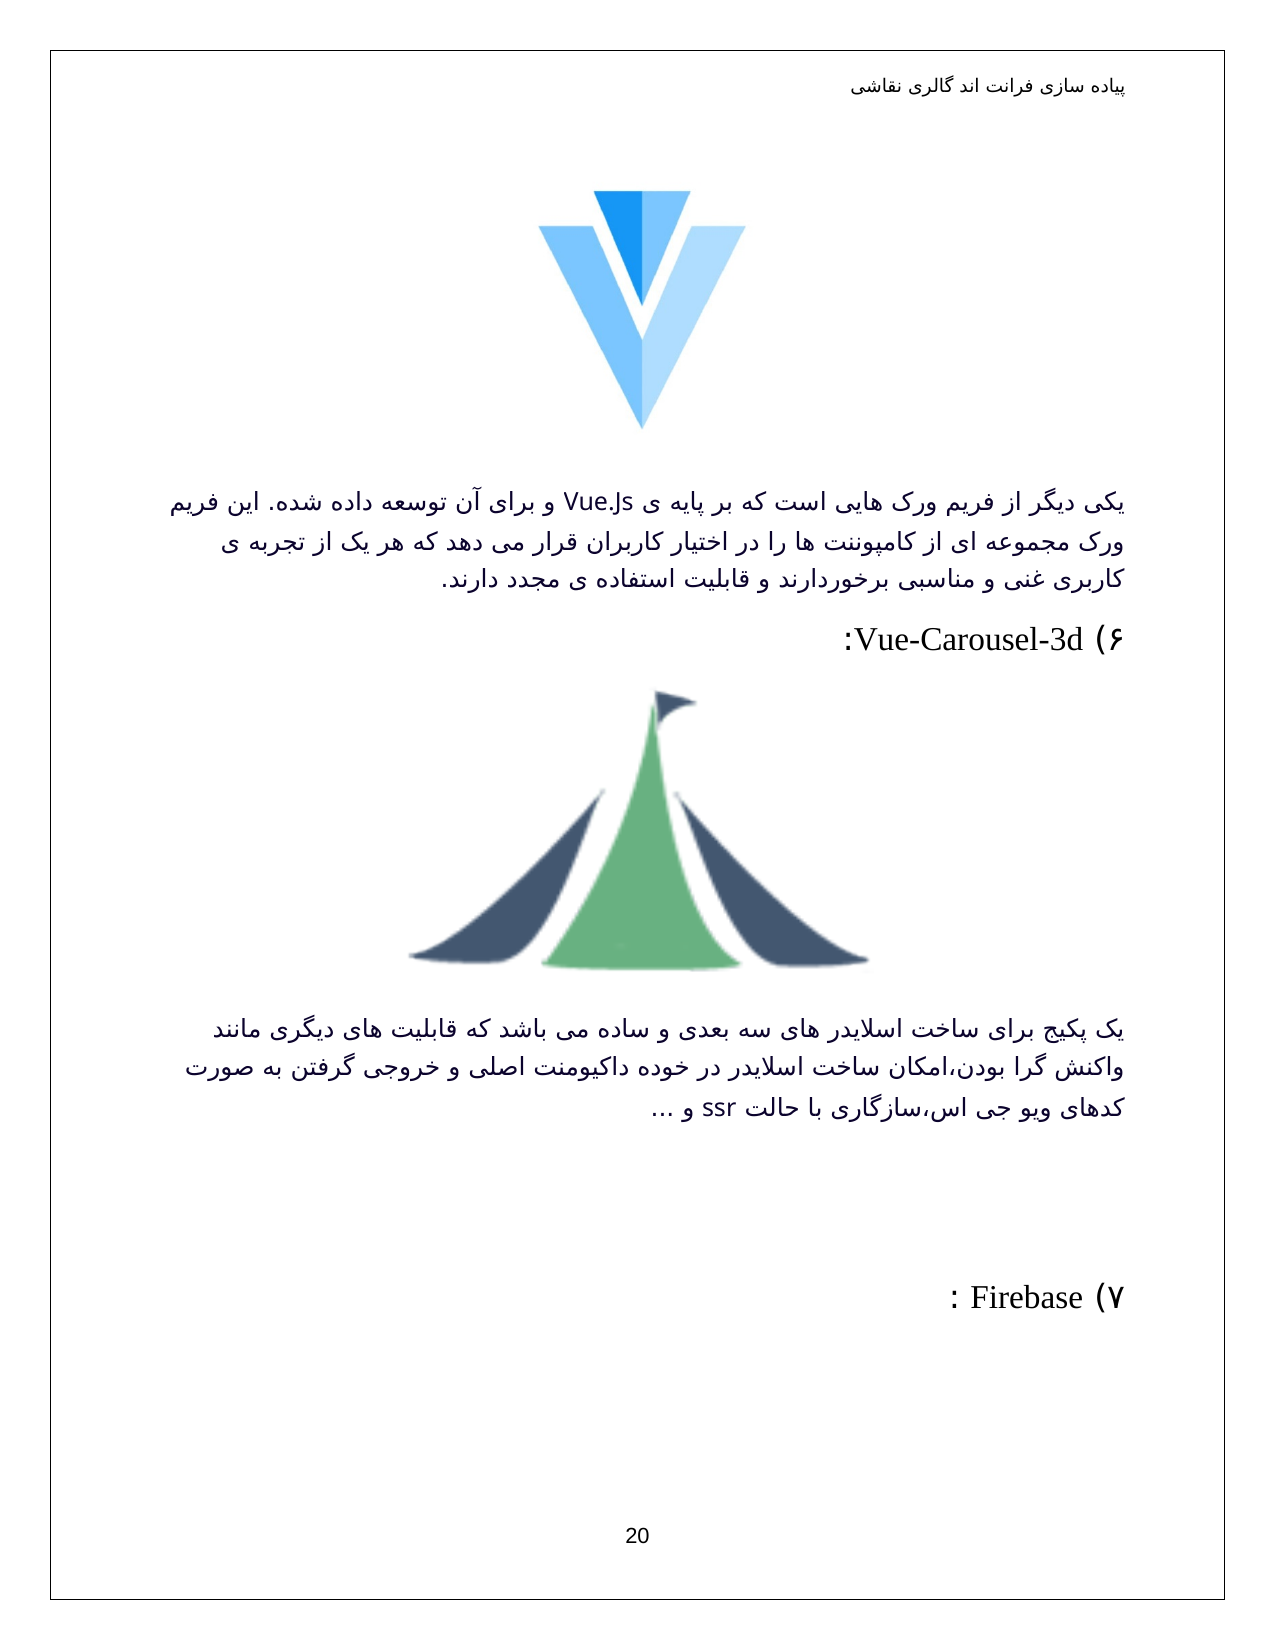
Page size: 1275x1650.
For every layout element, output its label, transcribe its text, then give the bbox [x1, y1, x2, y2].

picture [401, 686, 874, 990]
text یکی دیگر از فریم ورک هایی است که بر پایه ی Vue.Js و برای آن توسعه داده شده. این فریم ورک مجموعه ای از کامپوننت ها را در اختیار کاربران قرار می دهد که هر یک از تجربه ی کاربری غنی و مناسبی برخوردارند و قابلیت استفاده ی مجدد دارند. [150, 484, 1125, 594]
text یک پکیج برای ساخت اسلایدر های سه بعدی و ساده می باشد که قابلیت های دیگری مانند واکنش گرا بودن،امکان ساخت اسلایدر در خوده داکیومنت اصلی و خروجی گرفتن به صورت کدهای ویو جی اس،سازگاری با حالت ssr و ... [150, 1014, 1125, 1124]
text ۷) Firebase : [150, 1277, 1125, 1316]
picture [342, 150, 932, 460]
text ۶) Vue-Carousel-3d: [150, 619, 1125, 658]
